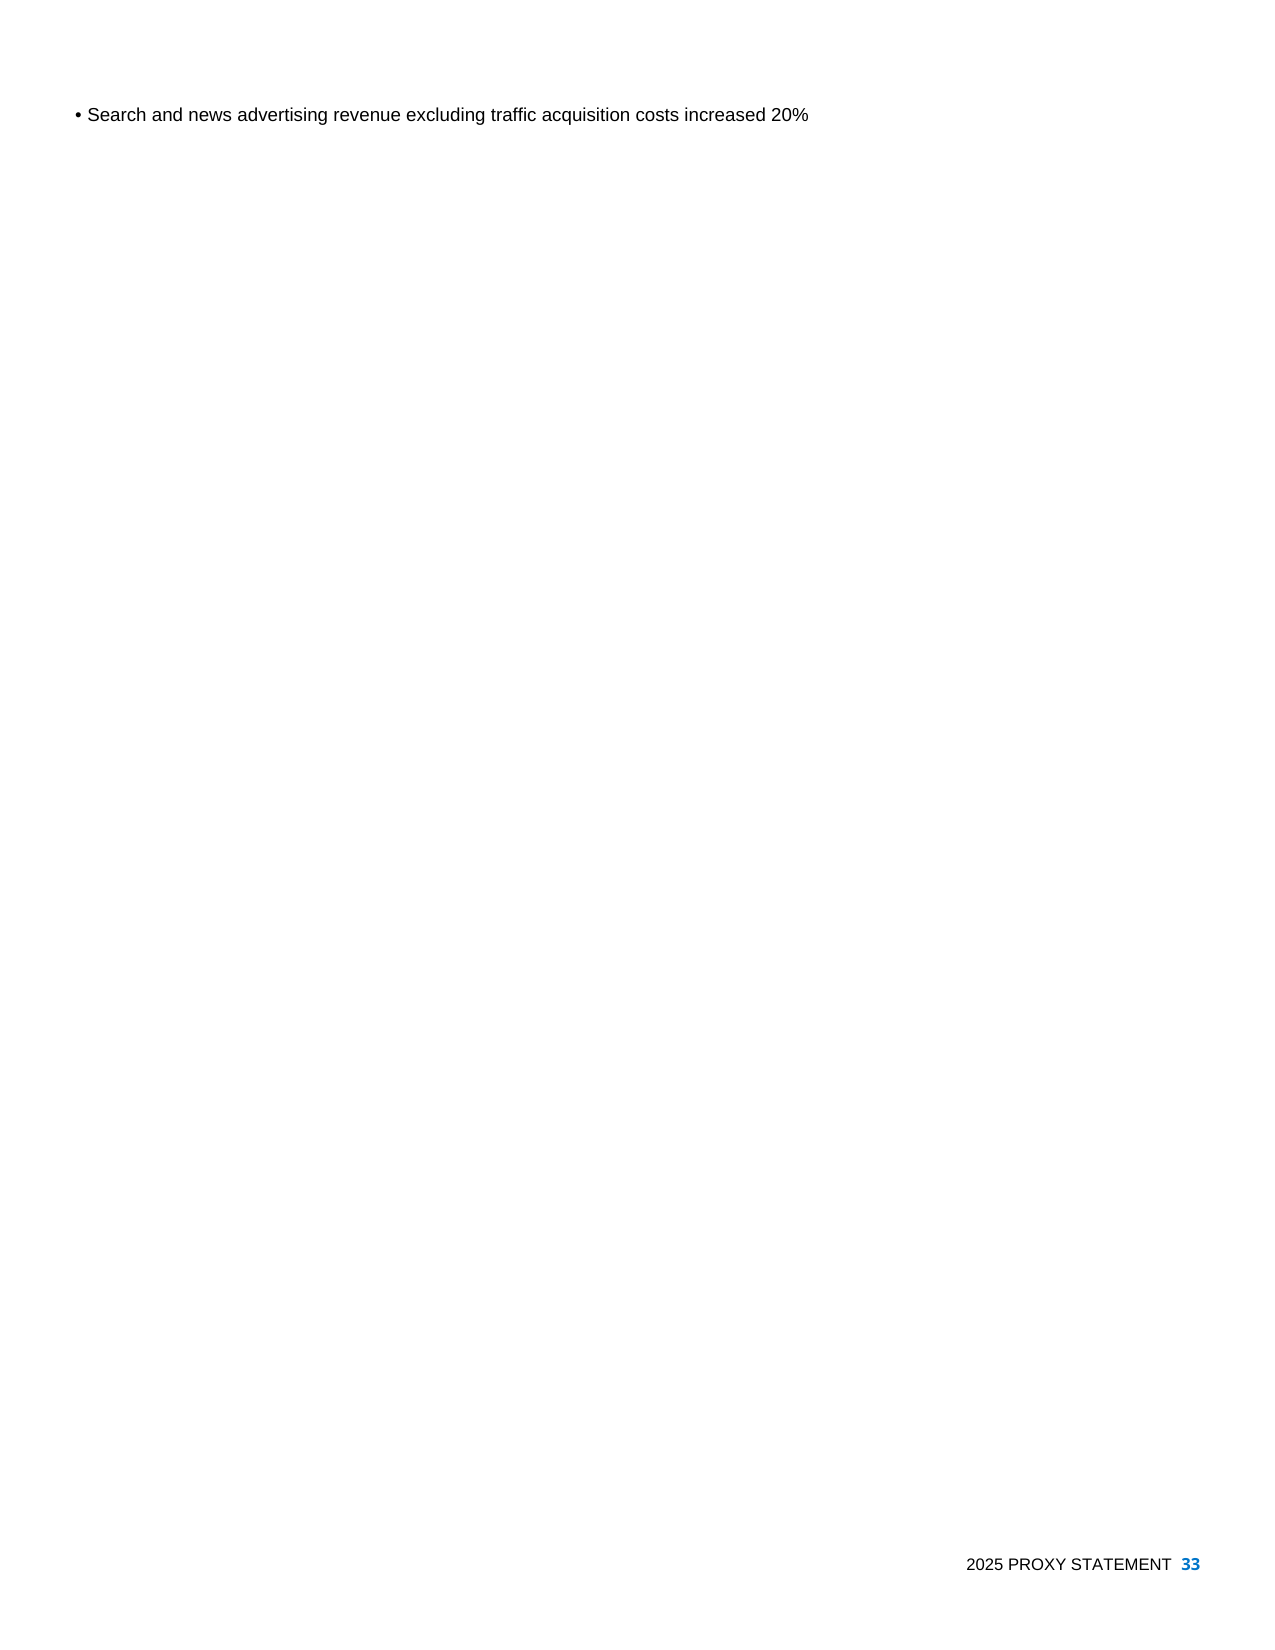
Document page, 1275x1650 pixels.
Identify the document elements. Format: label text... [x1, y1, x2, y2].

text • Search and news advertising revenue excluding traffic acquisition costs increased 20% [75, 104, 1200, 125]
